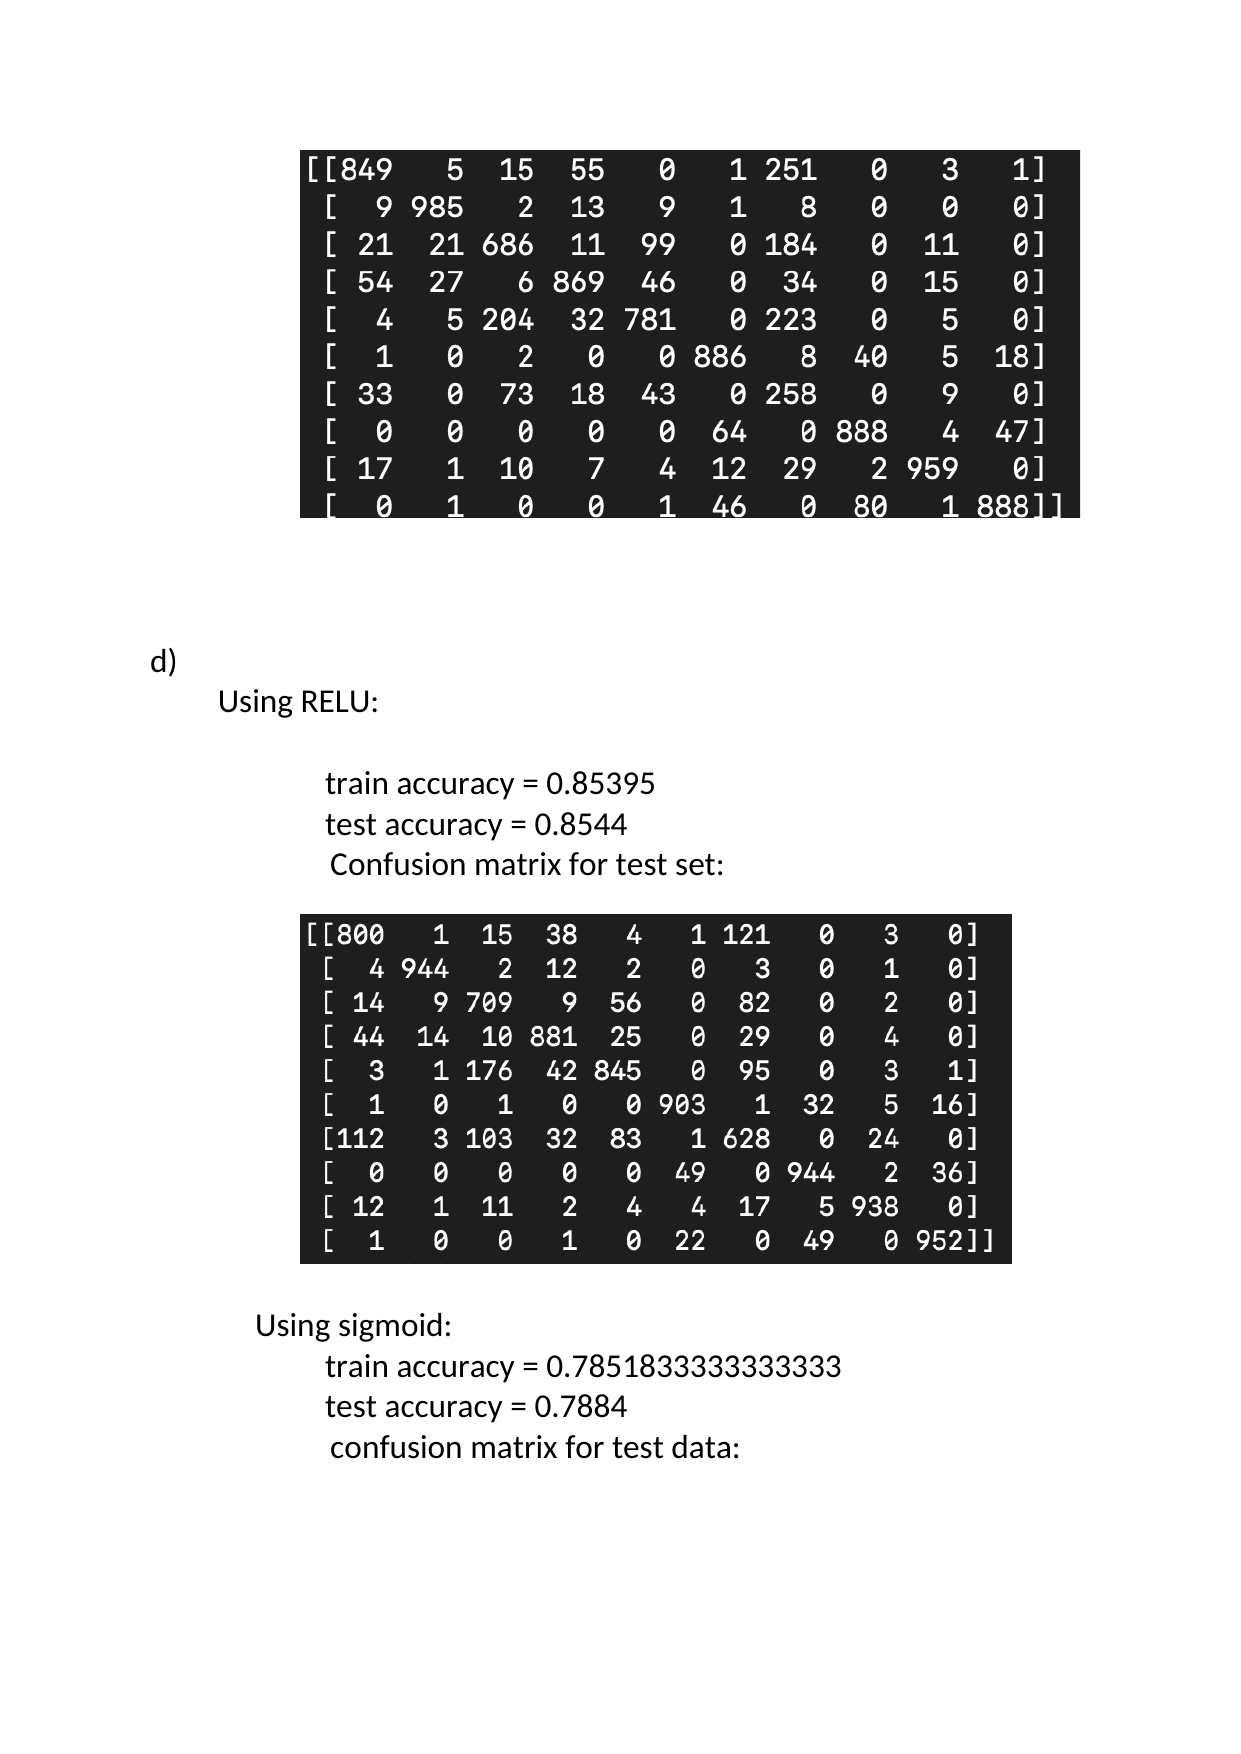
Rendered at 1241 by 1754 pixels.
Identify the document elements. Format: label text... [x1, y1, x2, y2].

picture [300, 914, 1012, 1264]
text confusion matrix for test data: [225, 1426, 1090, 1467]
text test accuracy = 0.7884 [150, 1386, 1090, 1426]
text Using sigmoid: [150, 1304, 1090, 1345]
text Confusion matrix for test set: [300, 843, 1090, 884]
text train accuracy = 0.85395 [150, 762, 1090, 802]
text train accuracy = 0.7851833333333333 [150, 1345, 1090, 1386]
picture [300, 150, 1080, 518]
text test accuracy = 0.8544 [150, 802, 1090, 843]
list Using RELU: [187, 680, 1090, 721]
text d) [150, 639, 1090, 680]
